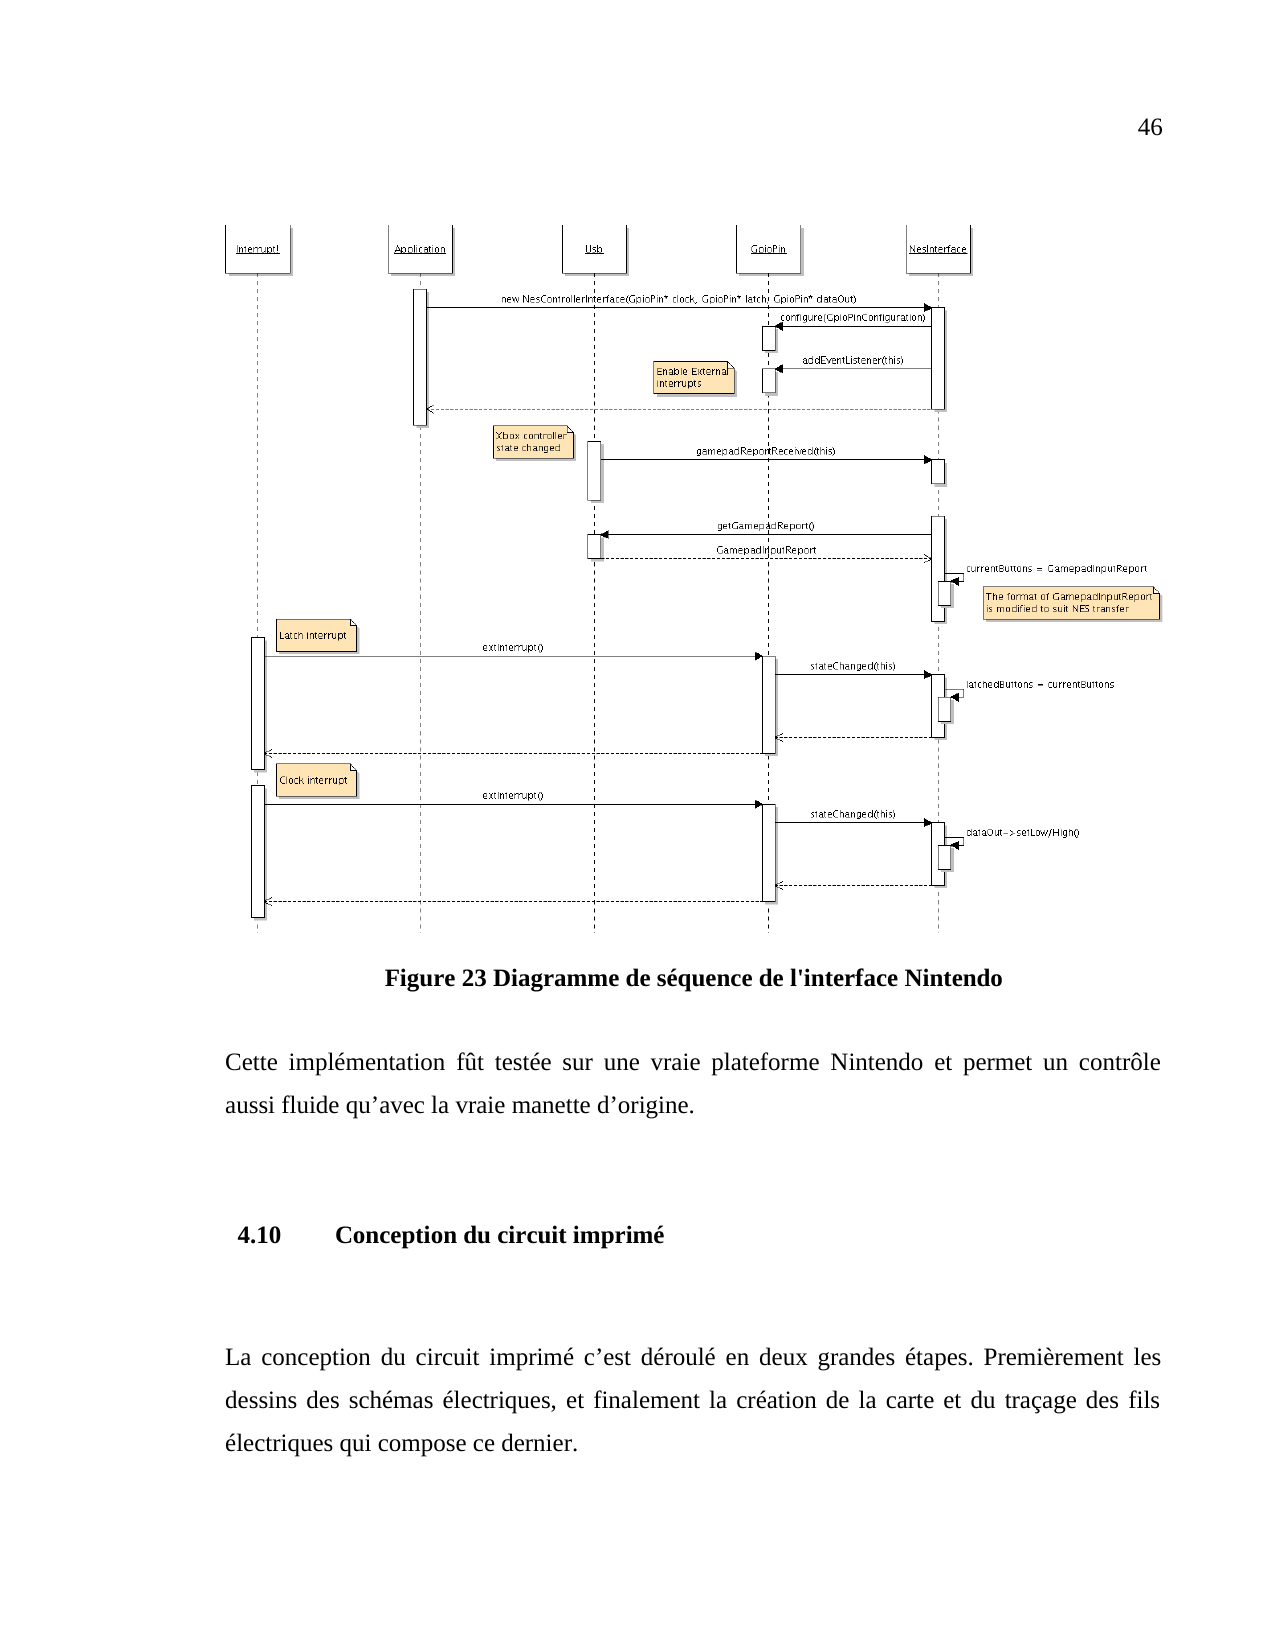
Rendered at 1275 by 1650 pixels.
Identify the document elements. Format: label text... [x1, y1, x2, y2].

subtitle Conception du circuit imprimé [237, 1220, 1162, 1249]
text Cette implémentation fût testée sur une vraie plateforme Nintendo et permet un contrôle aussi fluide qu’avec la vraie manette d’origine. [225, 1047, 1162, 1119]
picture [225, 225, 1163, 937]
text La conception du circuit imprimé c’est déroulé en deux grandes étapes. Premièrement les dessins des schémas électriques, et finalement la création de la carte et du traçage des fils électriques qui compose ce dernier. [225, 1342, 1162, 1457]
